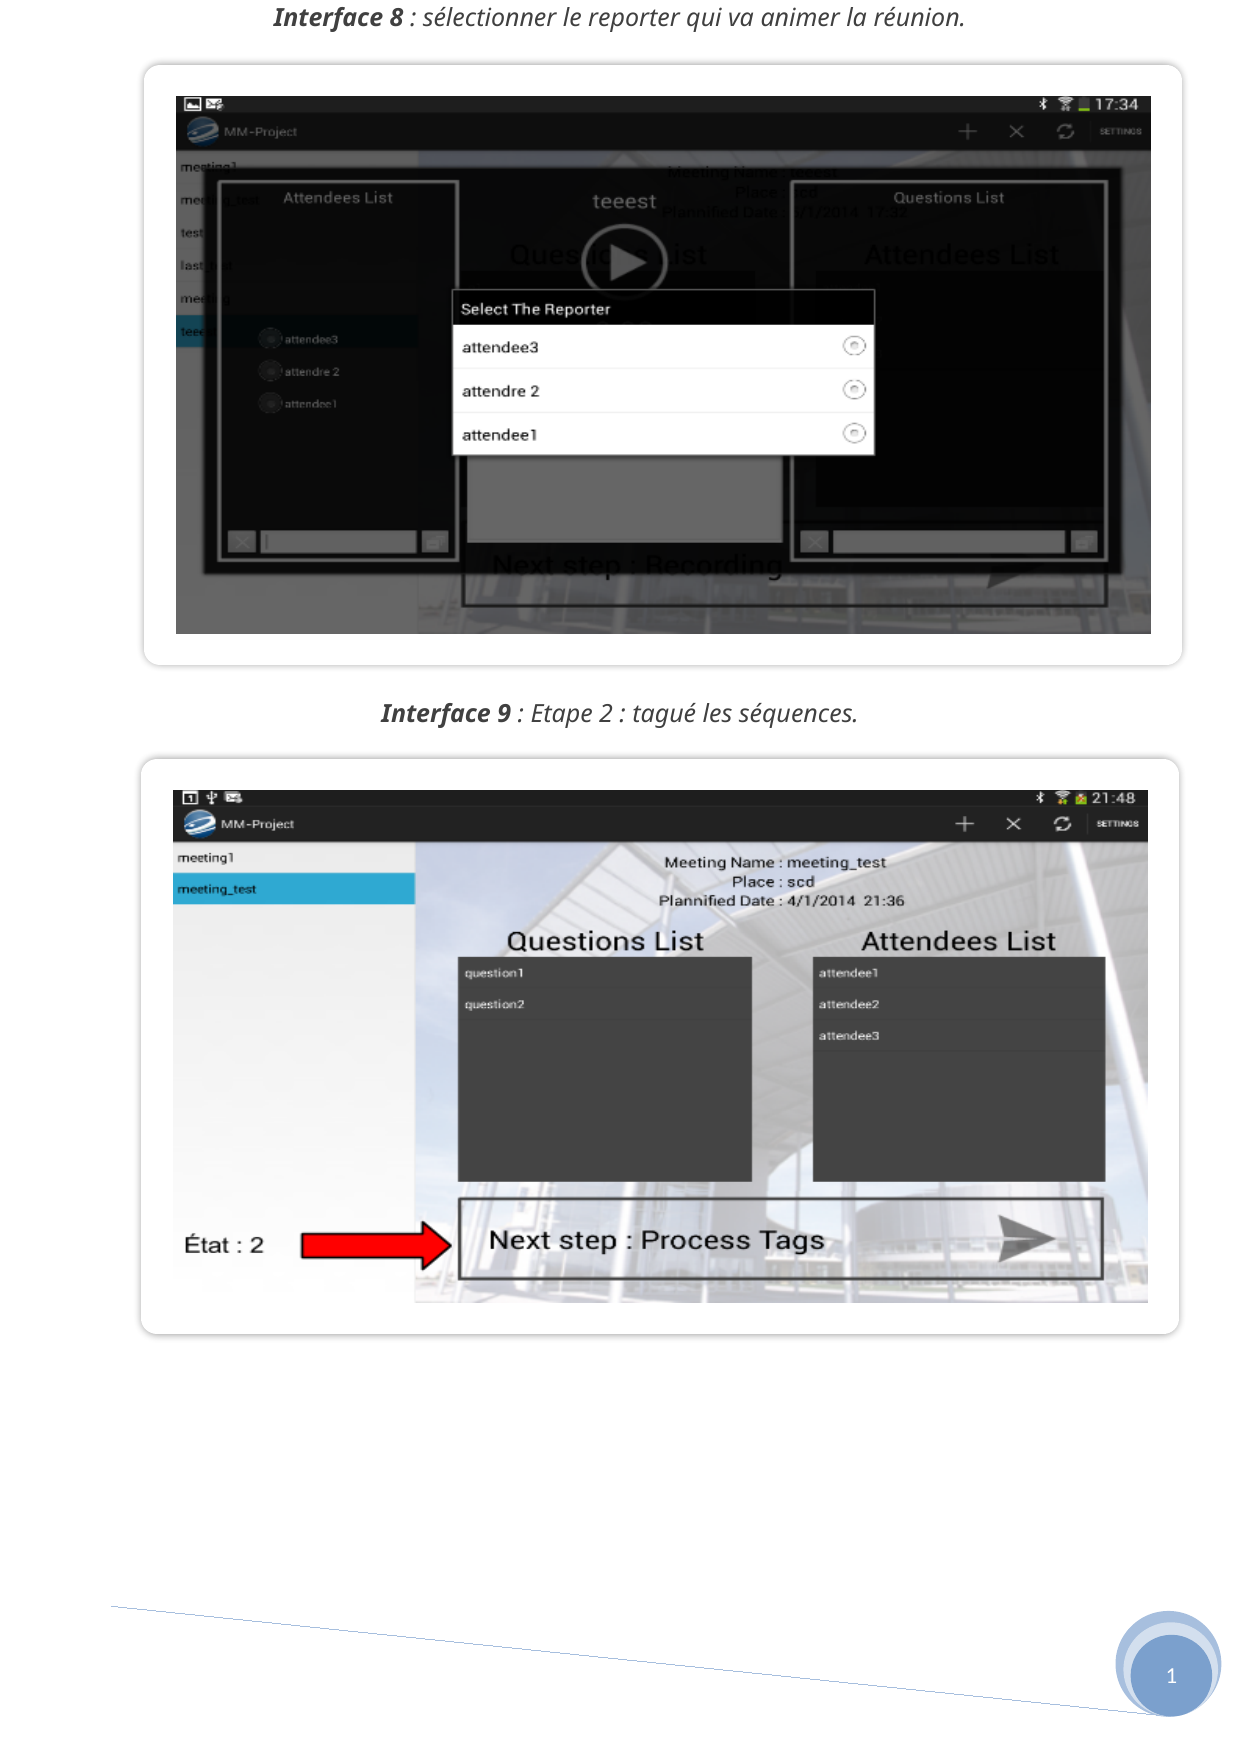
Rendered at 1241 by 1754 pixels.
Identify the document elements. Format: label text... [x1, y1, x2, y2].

picture [173, 790, 1148, 1303]
text Interface 8 : sélectionner le reporter qui va animer la réunion. [148, 0, 1093, 34]
picture [176, 96, 1151, 634]
text Interface 9 : Etape 2 : tagué les séquences. [148, 696, 1093, 730]
